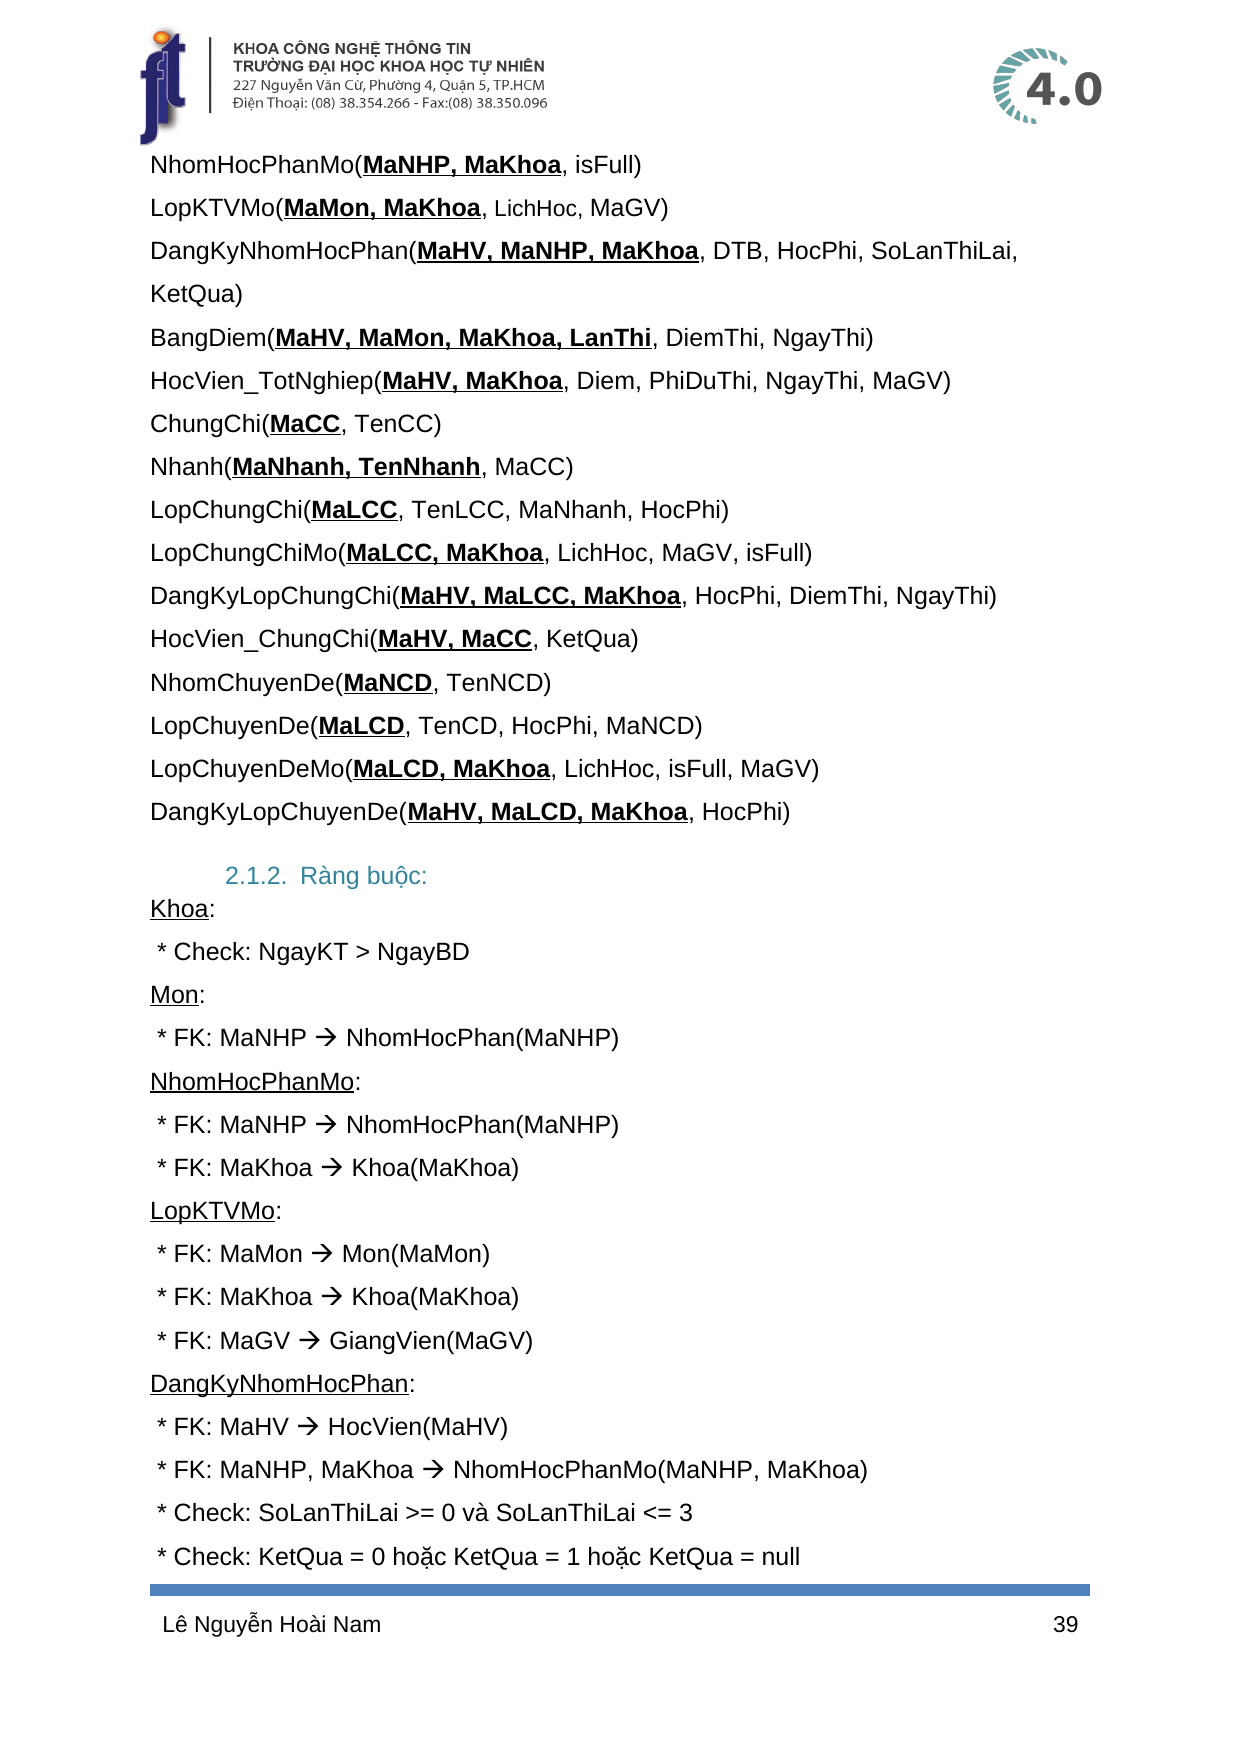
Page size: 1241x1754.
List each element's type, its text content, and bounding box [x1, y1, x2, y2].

subtitle Ràng buộc: [225, 861, 1090, 889]
picture [985, 41, 1108, 127]
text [150, 150, 1090, 826]
picture [117, 21, 580, 167]
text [150, 894, 1090, 1570]
